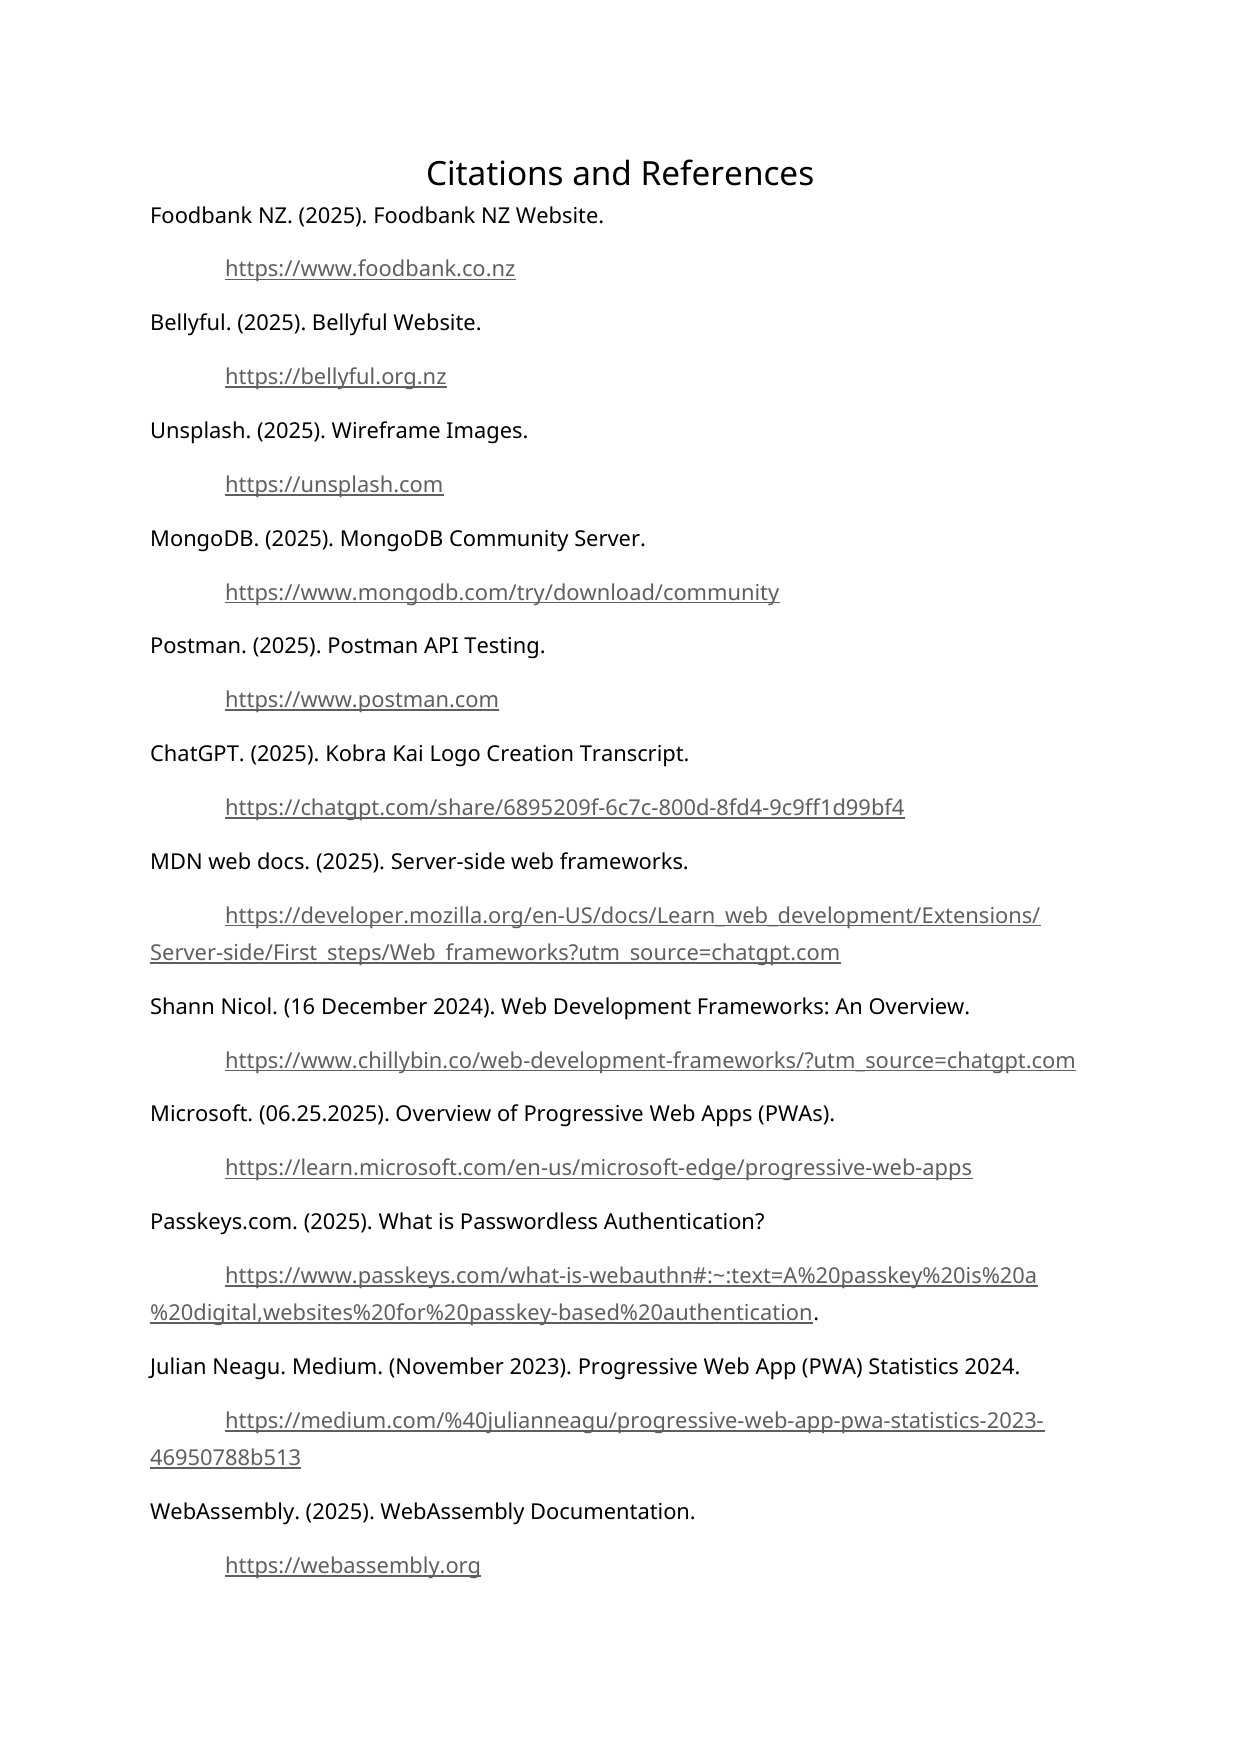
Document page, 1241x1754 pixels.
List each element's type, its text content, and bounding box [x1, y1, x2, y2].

text MongoDB. (2025). MongoDB Community Server. [150, 523, 1090, 552]
text Foodbank NZ. (2025). Foodbank NZ Website. [150, 199, 1090, 229]
text https://webassembly.org [150, 1550, 1090, 1579]
text Unsplash. (2025). Wireframe Images. [150, 415, 1090, 445]
text ChatGPT. (2025). Kobra Kai Logo Creation Transcript. [150, 738, 1090, 768]
text https://medium.com/%40julianneagu/progressive-web-app-pwa-statistics-2023-46950788b513 [150, 1405, 1090, 1472]
text https://unsplash.com [150, 469, 1090, 499]
text https://learn.microsoft.com/en-us/microsoft-edge/progressive-web-apps [150, 1152, 1090, 1182]
text Shann Nicol. (16 December 2024). Web Development Frameworks: An Overview. [150, 991, 1090, 1021]
text https://www.foodbank.co.nz [150, 253, 1090, 283]
text https://www.passkeys.com/what-is-webauthn#:~:text=A%20passkey%20is%20a%20digital,websites%20for%20passkey-based%20authentication. [150, 1260, 1090, 1327]
text WebAssembly. (2025). WebAssembly Documentation. [150, 1496, 1090, 1526]
subtitle Citations and References [150, 150, 1090, 195]
text https://www.chillybin.co/web-development-frameworks/?utm_source=chatgpt.com [150, 1044, 1090, 1074]
text Julian Neagu. Medium. (November 2023). Progressive Web App (PWA) Statistics 2024. [150, 1351, 1090, 1381]
text Bellyful. (2025). Bellyful Website. [150, 307, 1090, 337]
text Passkeys.com. (2025). What is Passwordless Authentication? [150, 1206, 1090, 1236]
text https://chatgpt.com/share/6895209f-6c7c-800d-8fd4-9c9ff1d99bf4 [150, 792, 1090, 822]
text https://www.postman.com [150, 684, 1090, 714]
text MDN web docs. (2025). Server-side web frameworks. [150, 846, 1090, 876]
text https://www.mongodb.com/try/download/community [150, 577, 1090, 606]
text https://developer.mozilla.org/en-US/docs/Learn_web_development/Extensions/Server-side/First_steps/Web_frameworks?utm_source=chatgpt.com [150, 900, 1090, 967]
text https://bellyful.org.nz [150, 361, 1090, 391]
text Microsoft. (06.25.2025). Overview of Progressive Web Apps (PWAs). [150, 1098, 1090, 1128]
text Postman. (2025). Postman API Testing. [150, 630, 1090, 660]
